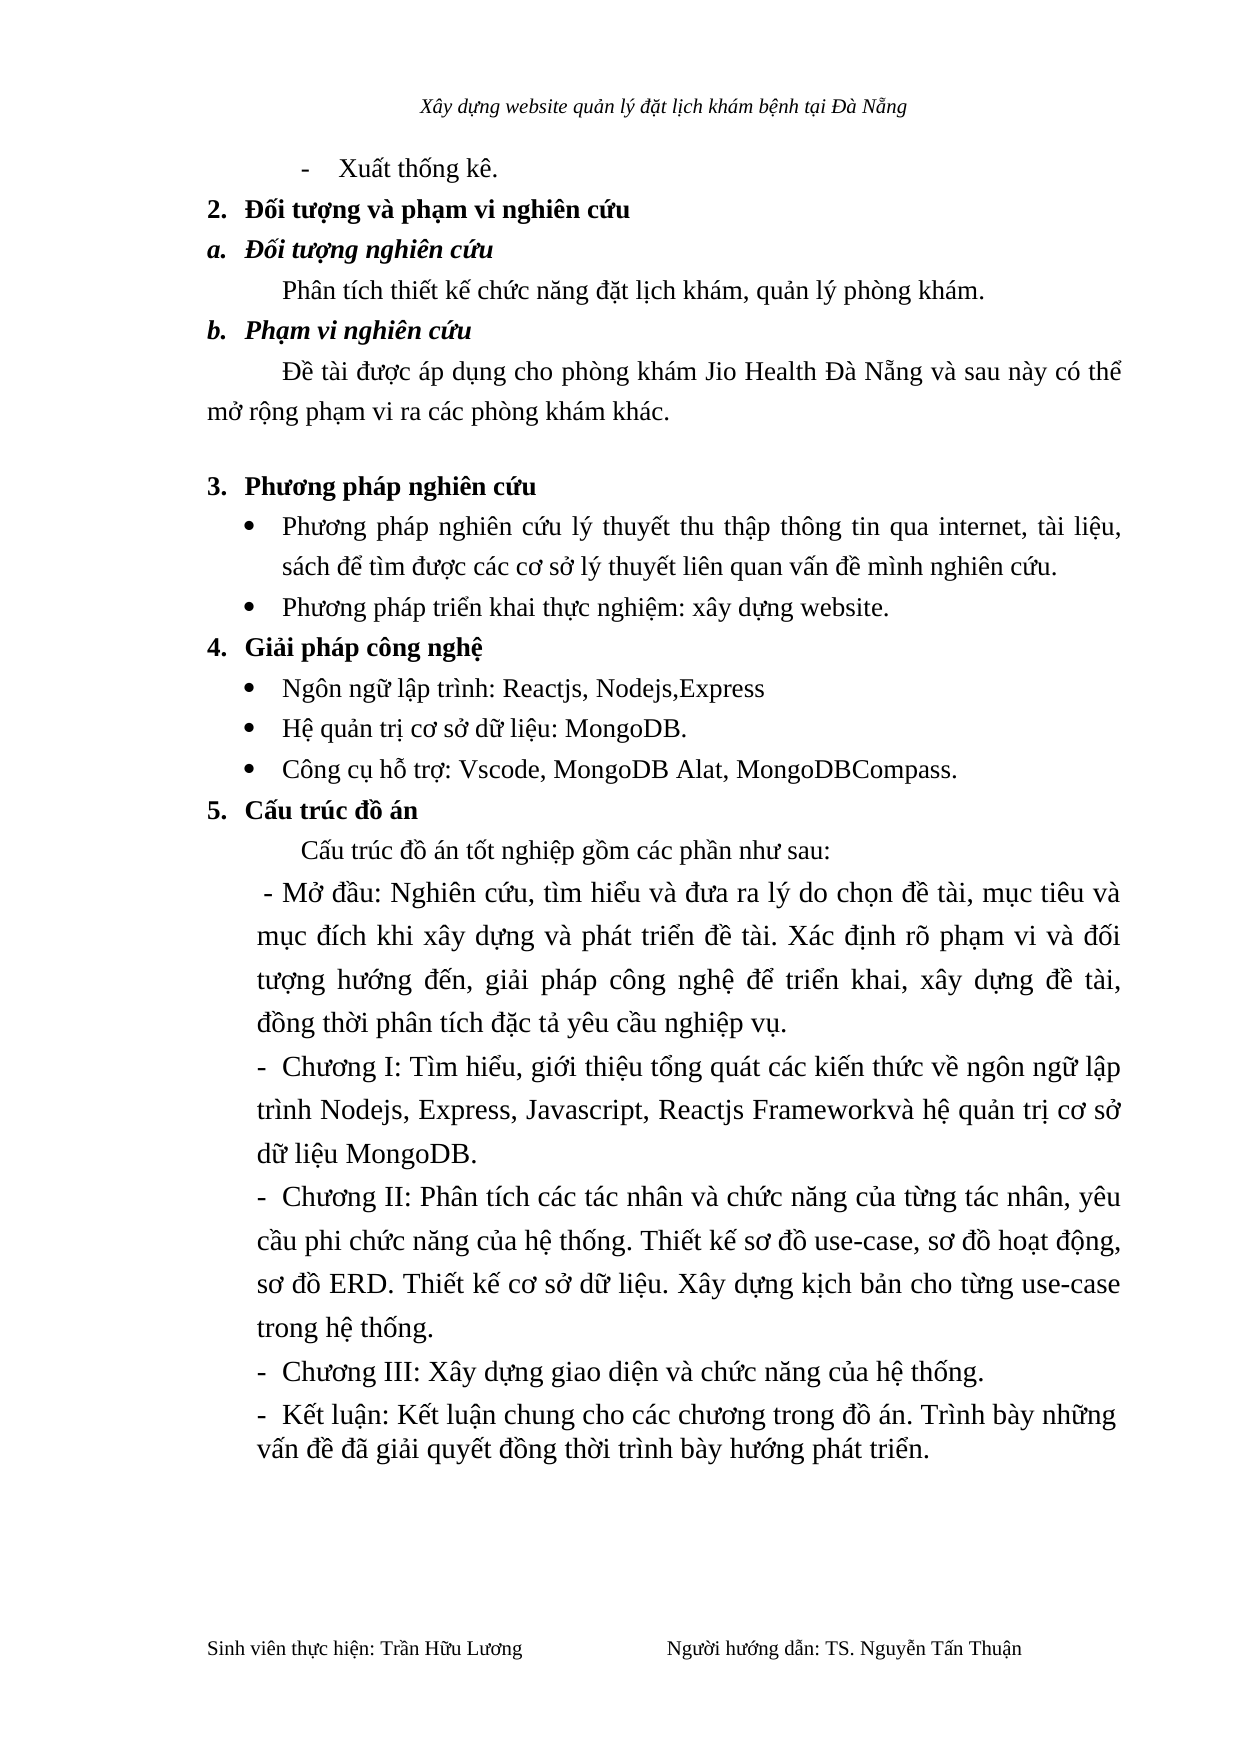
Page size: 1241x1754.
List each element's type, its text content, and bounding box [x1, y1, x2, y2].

list - Chương III: Xây dựng giao diện và chức năng của hệ thống. [257, 1354, 1122, 1387]
list - Chương I: Tìm hiểu, giới thiệu tổng quát các kiến thức về ngôn ngữ lập trình Nodejs, Express, Javascript, Reactjs Frameworkvà hệ quản trị cơ sở dữ liệu MongoDB. [257, 1049, 1122, 1169]
list Phạm vi nghiên cứu [207, 314, 1122, 345]
list Giải pháp công nghệ [207, 632, 1122, 663]
list Xuất thống kê. [301, 153, 1122, 184]
text Đề tài được áp dụng cho phòng khám Jio Health Đà Nẵng và sau này có thể mở rộng phạm vi ra các phòng khám khác. [207, 355, 1122, 426]
list Phương pháp nghiên cứu lý thuyết thu thập thông tin qua internet, tài liệu, sách để tìm được các cơ sở lý thuyết liên quan vấn đề mình nghiên cứu. [244, 510, 1122, 582]
text Phân tích thiết kế chức năng đặt lịch khám, quản lý phòng khám. [207, 274, 1122, 305]
list Ngôn ngữ lập trình: Reactjs, Nodejs,Express [244, 672, 1122, 703]
list Cấu trúc đồ án tốt nghiệp gồm các phần như sau: [257, 834, 1122, 865]
list Đối tượng nghiên cứu [207, 233, 1122, 264]
list - Chương II: Phân tích các tác nhân và chức năng của từng tác nhân, yêu cầu phi chức năng của hệ thống. Thiết kế sơ đồ use-case, sơ đồ hoạt động, sơ đồ ERD. Thiết kế cơ sở dữ liệu. Xây dựng kịch bản cho từng use-case trong hệ thống. [257, 1179, 1122, 1344]
list Phương pháp triển khai thực nghiệm: xây dựng website. [244, 591, 1122, 622]
list Cấu trúc đồ án [207, 794, 1122, 825]
list - Kết luận: Kết luận chung cho các chương trong đồ án. Trình bày những vấn đề đã giải quyết đồng thời trình bày hướng phát triển. [257, 1397, 1122, 1464]
list - Mở đầu: Nghiên cứu, tìm hiểu và đưa ra lý do chọn đề tài, mục tiêu và mục đích khi xây dựng và phát triển đề tài. Xác định rõ phạm vi và đối tượng hướng đến, giải pháp công nghệ để triển khai, xây dựng đề tài, đồng thời phân tích đặc tả yêu cầu nghiệp vụ. [257, 875, 1122, 1039]
list Hệ quản trị cơ sở dữ liệu: MongoDB. [244, 713, 1122, 744]
list Đối tượng và phạm vi nghiên cứu [207, 193, 1122, 224]
list Công cụ hỗ trợ: Vscode, MongoDB Alat, MongoDBCompass. [244, 753, 1122, 784]
list Phương pháp nghiên cứu [207, 469, 1122, 501]
